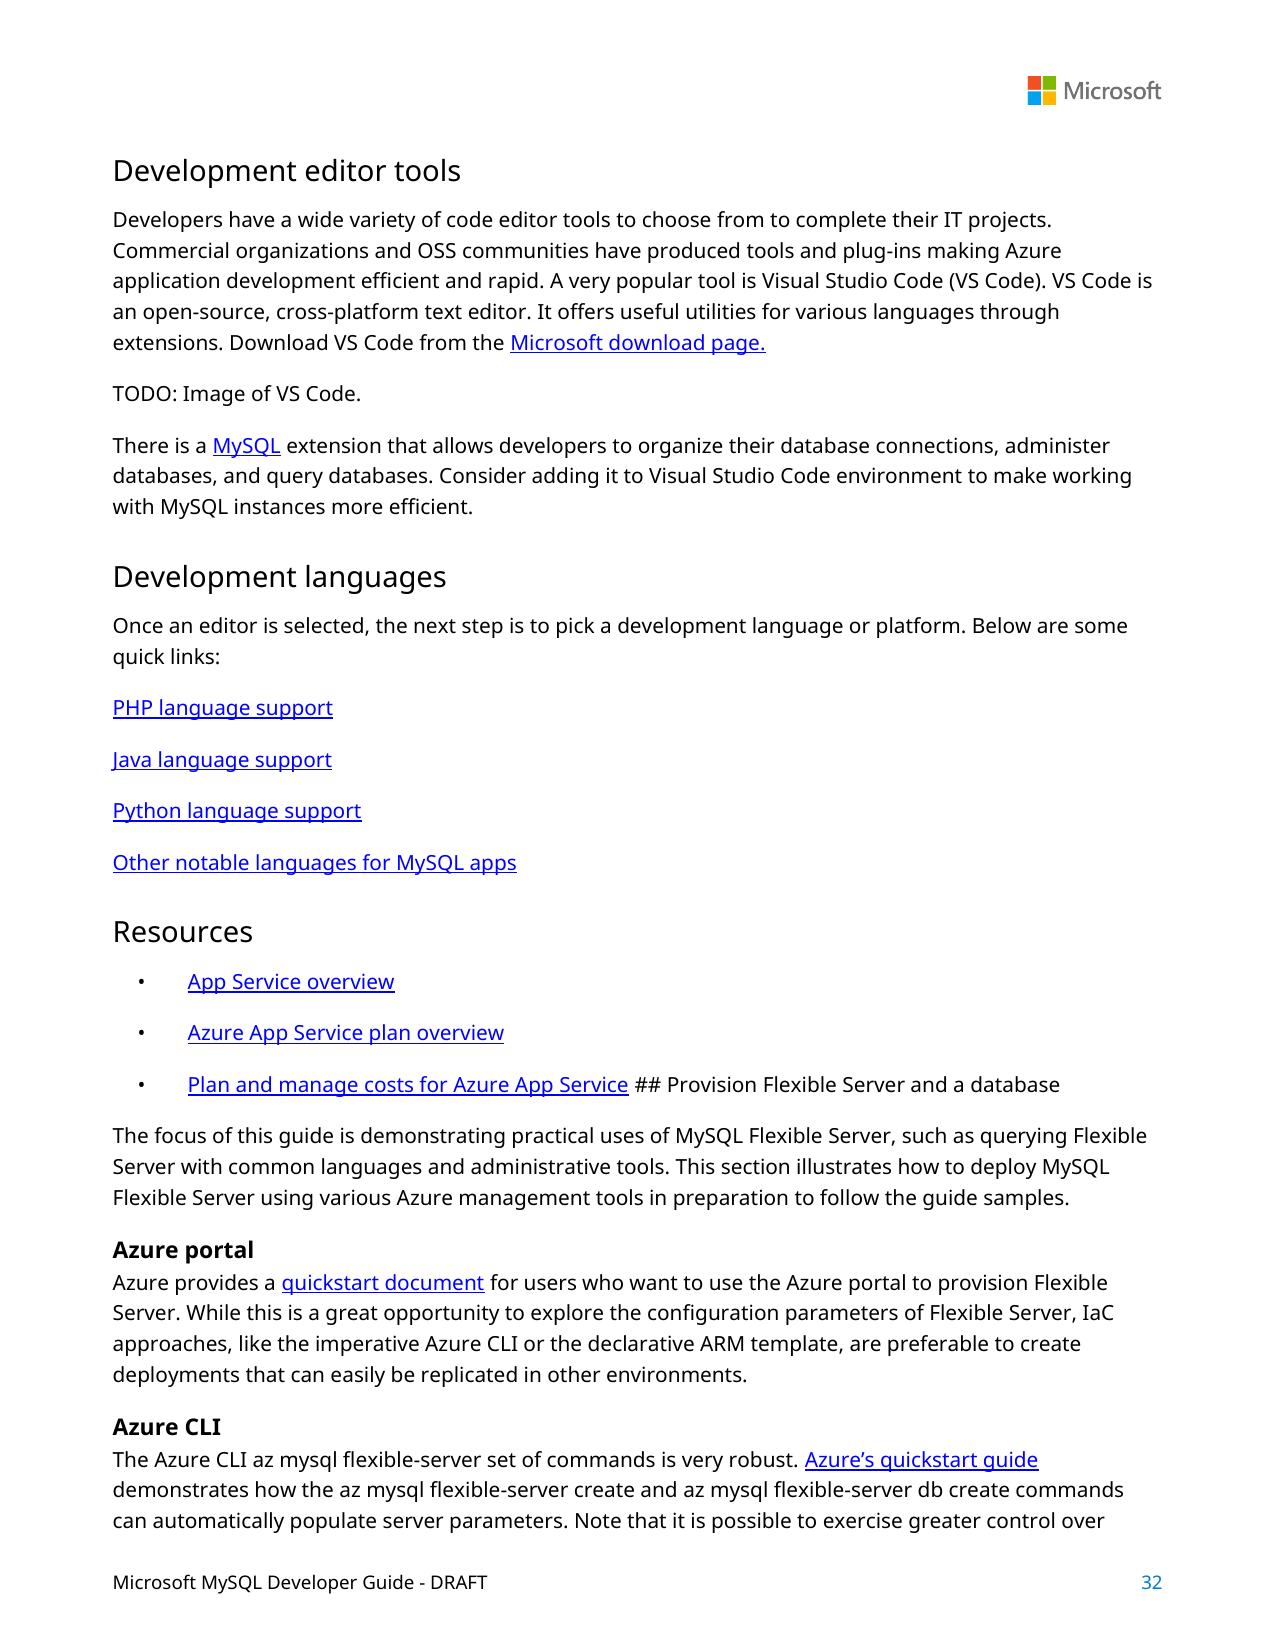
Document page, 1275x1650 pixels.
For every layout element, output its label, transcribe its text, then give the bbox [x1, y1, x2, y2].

picture [1026, 75, 1163, 107]
text Other notable languages for MySQL apps [112, 848, 1162, 876]
text Python language support [112, 796, 1162, 825]
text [112, 1445, 1162, 1534]
text Developers have a wide variety of code editor tools to choose from to complete their IT projects. Commercial organizations and OSS communities have produced tools and plug-ins making Azure application development efficient and rapid. A very popular tool is Visual Studio Code (VS Code). VS Code is an open-source, cross-platform text editor. It offers useful utilities for various languages through extensions. Download VS Code from the Microsoft download page. [112, 205, 1162, 356]
text There is a MySQL extension that allows developers to organize their database connections, administer databases, and query databases. Consider adding it to Visual Studio Code environment to make working with MySQL instances more efficient. [112, 431, 1162, 520]
text The focus of this guide is demonstrating practical uses of MySQL Flexible Server, such as querying Flexible Server with common languages and administrative tools. This section illustrates how to deploy MySQL Flexible Server using various Azure management tools in preparation to follow the guide samples. [112, 1121, 1162, 1211]
text PHP language support [112, 693, 1162, 722]
text TODO: Image of VS Code. [112, 379, 1162, 408]
text Once an editor is selected, the next step is to pick a development language or platform. Below are some quick links: [112, 611, 1162, 670]
list Azure App Service plan overview [137, 1018, 1162, 1047]
subtitle Resources [112, 912, 1162, 951]
subtitle Azure portal [112, 1234, 1162, 1265]
subtitle Azure CLI [112, 1411, 1162, 1442]
subtitle Development editor tools [112, 150, 1162, 190]
text Java language support [112, 745, 1162, 773]
list App Service overview [137, 967, 1162, 995]
subtitle Development languages [112, 556, 1162, 596]
list Plan and manage costs for Azure App Service ## Provision Flexible Server and a database [137, 1070, 1162, 1098]
text Azure provides a quickstart document for users who want to use the Azure portal to provision Flexible Server. While this is a great opportunity to explore the configuration parameters of Flexible Server, IaC approaches, like the imperative Azure CLI or the declarative ARM template, are preferable to create deployments that can easily be replicated in other environments. [112, 1268, 1162, 1388]
